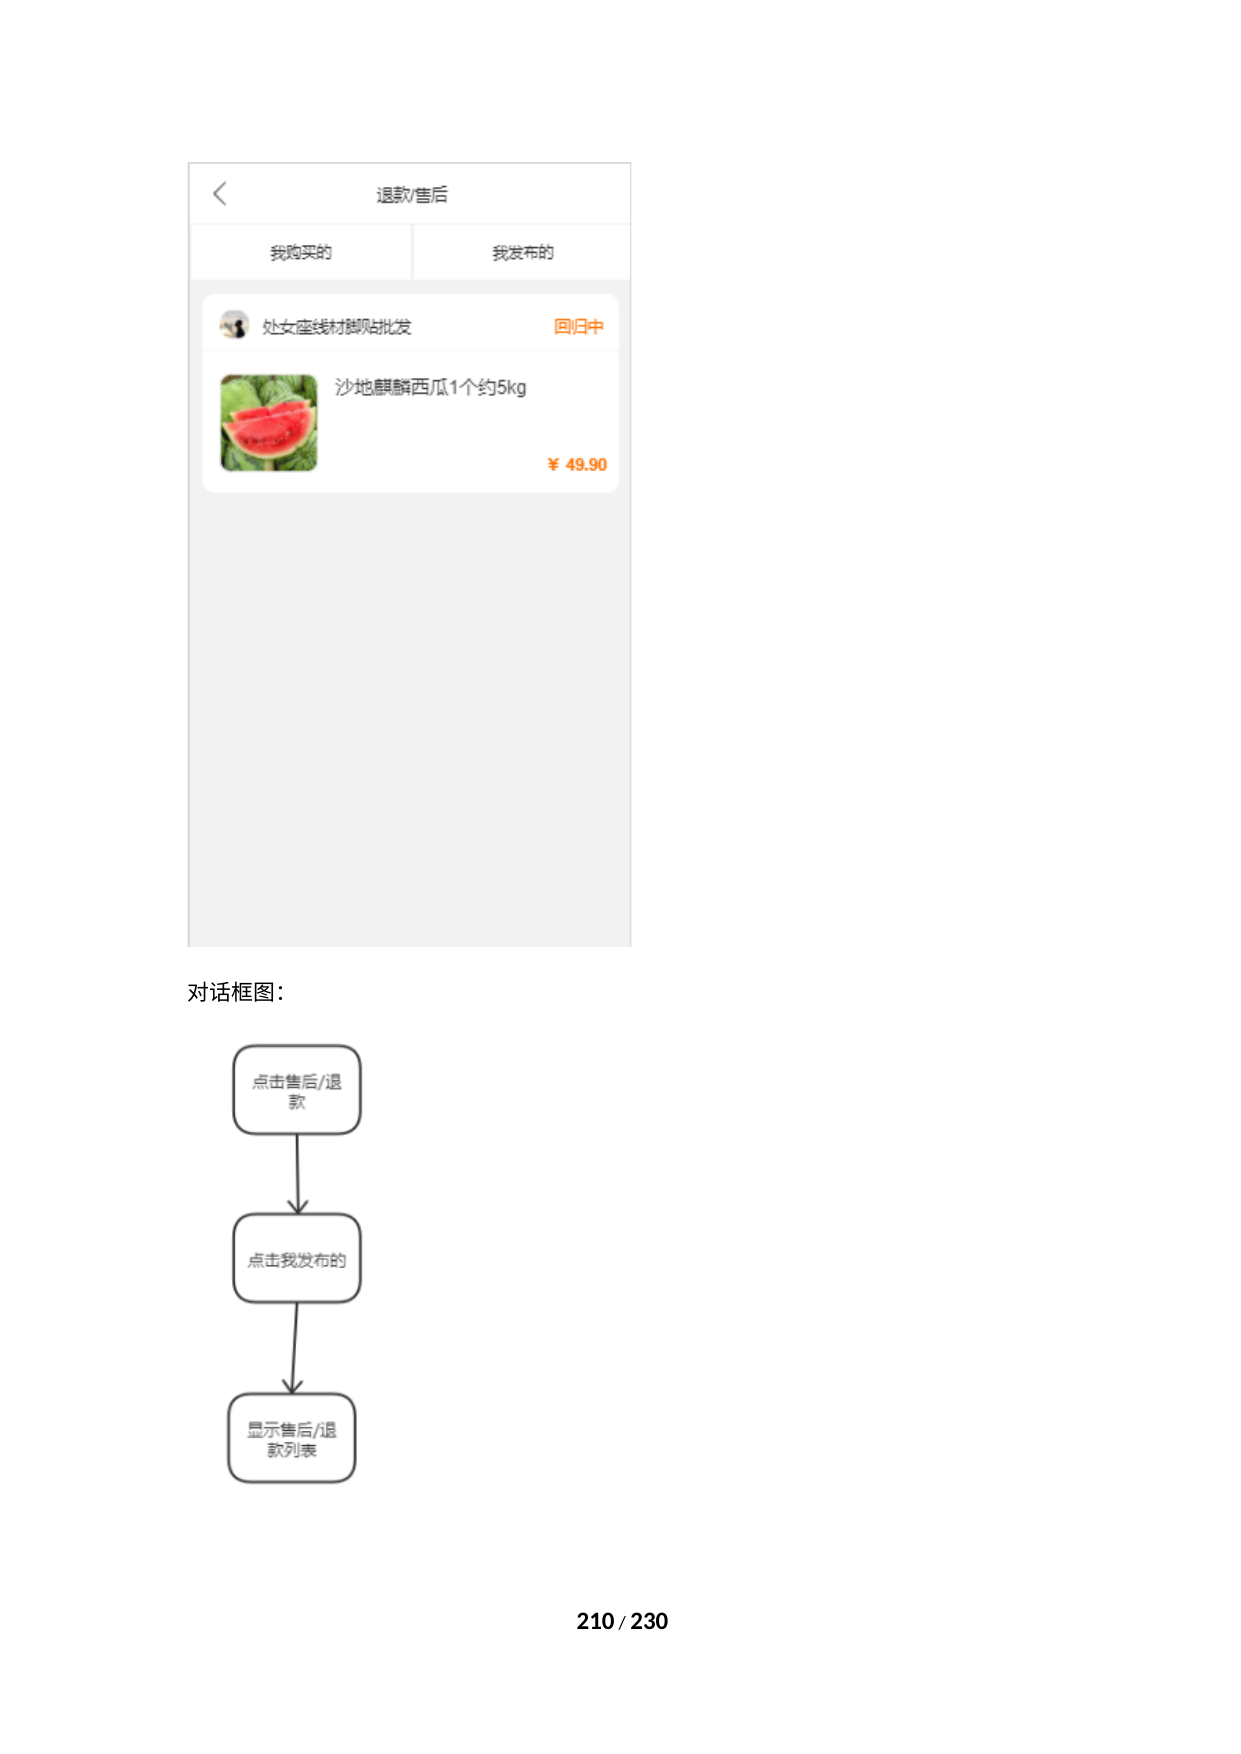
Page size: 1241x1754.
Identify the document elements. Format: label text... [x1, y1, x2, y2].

text 对话框图： [187, 974, 1053, 1007]
picture [187, 162, 632, 947]
picture [187, 1007, 394, 1515]
